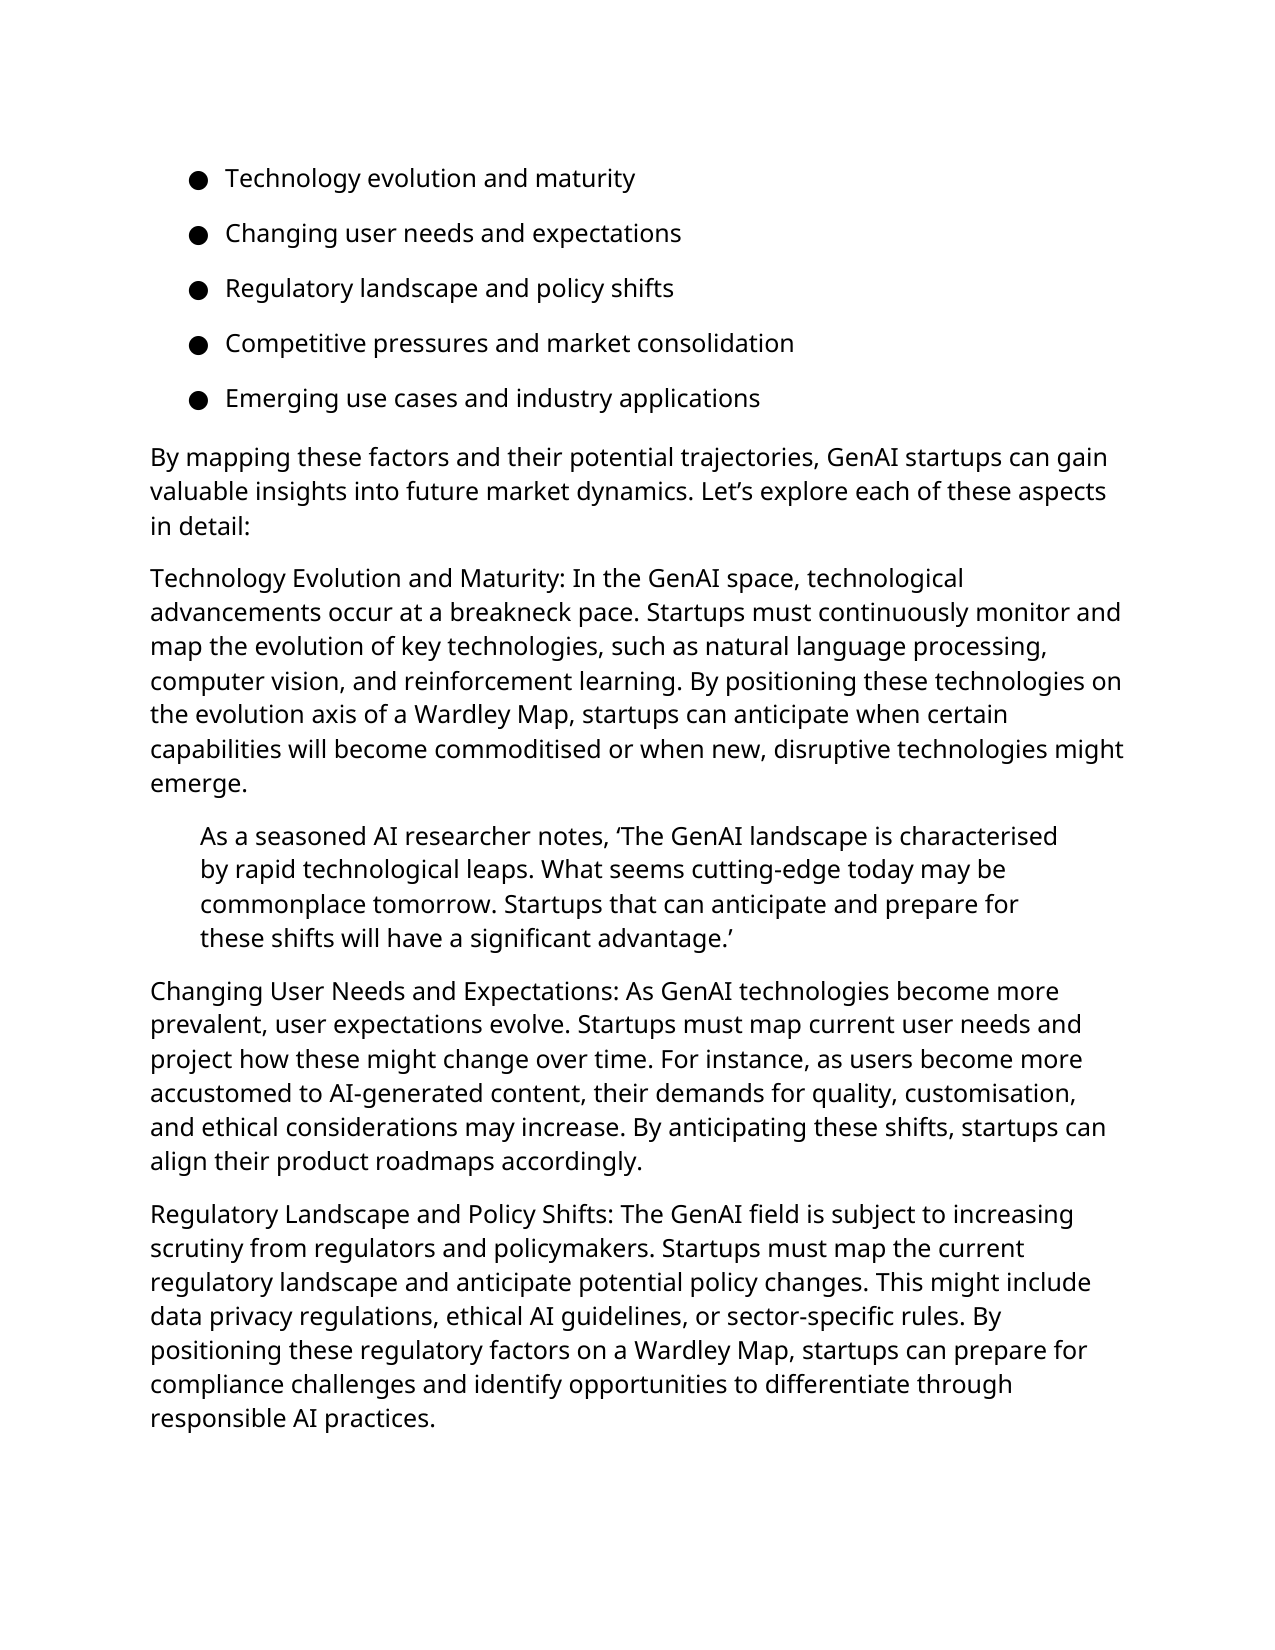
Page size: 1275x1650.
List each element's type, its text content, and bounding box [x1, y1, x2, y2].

text Changing User Needs and Expectations: As GenAI technologies become more prevalent, user expectations evolve. Startups must map current user needs and project how these might change over time. For instance, as users become more accustomed to AI-generated content, their demands for quality, customisation, and ethical considerations may increase. By anticipating these shifts, startups can align their product roadmaps accordingly. [150, 973, 1125, 1177]
text Regulatory Landscape and Policy Shifts: The GenAI field is subject to increasing scrutiny from regulators and policymakers. Startups must map the current regulatory landscape and anticipate potential policy changes. This might include data privacy regulations, ethical AI guidelines, or sector-specific rules. By positioning these regulatory factors on a Wardley Map, startups can prepare for compliance challenges and identify opportunities to differentiate through responsible AI practices. [150, 1196, 1125, 1435]
list Changing user needs and expectations [187, 205, 1125, 256]
list Emerging use cases and industry applications [187, 370, 1125, 421]
list Technology evolution and maturity [187, 150, 1125, 201]
text By mapping these factors and their potential trajectories, GenAI startups can gain valuable insights into future market dynamics. Let’s explore each of these aspects in detail: [150, 440, 1125, 542]
text Technology Evolution and Maturity: In the GenAI space, technological advancements occur at a breakneck pace. Startups must continuously monitor and map the evolution of key technologies, such as natural language processing, computer vision, and reinforcement learning. By positioning these technologies on the evolution axis of a Wardley Map, startups can anticipate when certain capabilities will become commoditised or when new, disruptive technologies might emerge. [150, 561, 1125, 799]
text As a seasoned AI researcher notes, ‘The GenAI landscape is characterised by rapid technological leaps. What seems cutting-edge today may be commonplace tomorrow. Startups that can anticipate and prepare for these shifts will have a significant advantage.’ [200, 818, 1075, 954]
list Regulatory landscape and policy shifts [187, 260, 1125, 311]
list Competitive pressures and market consolidation [187, 315, 1125, 366]
